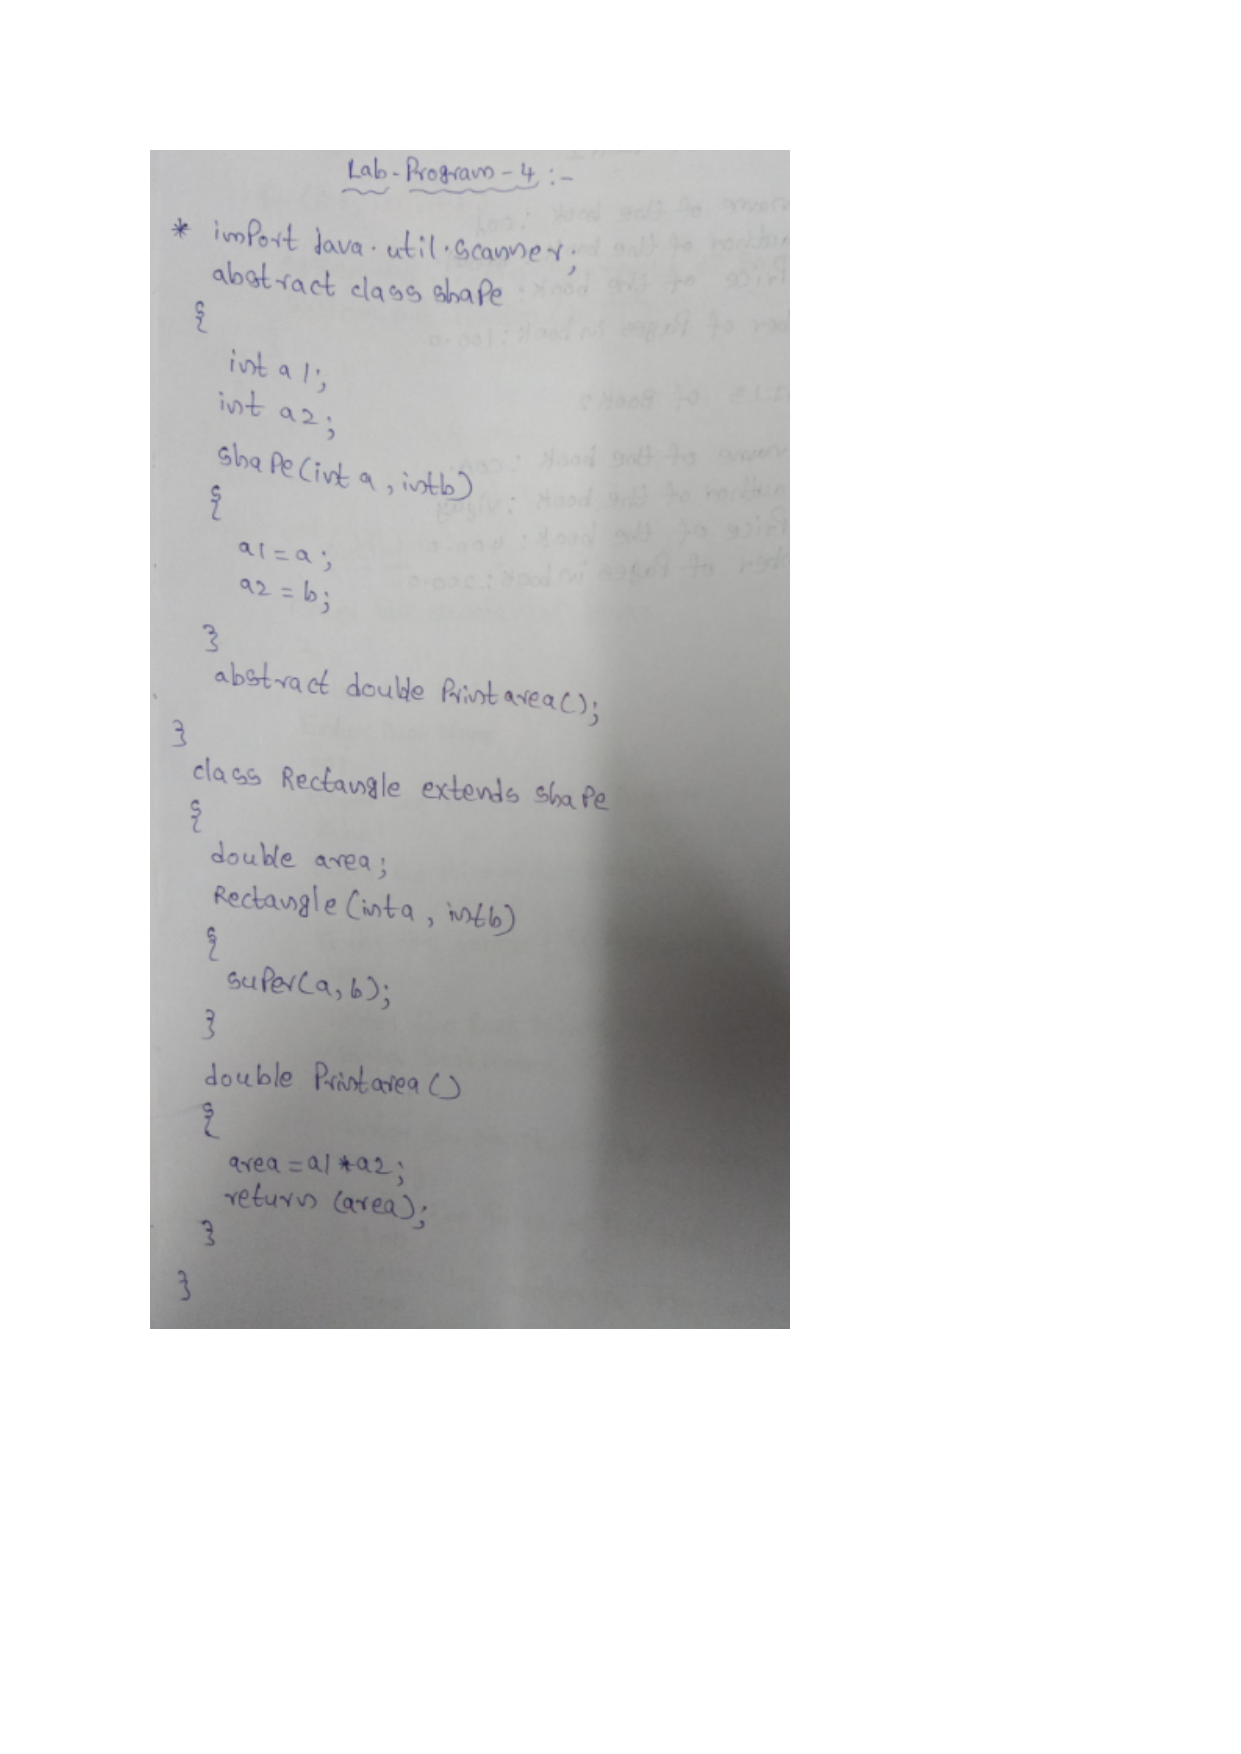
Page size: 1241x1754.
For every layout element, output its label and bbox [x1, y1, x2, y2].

picture [150, 150, 790, 1329]
